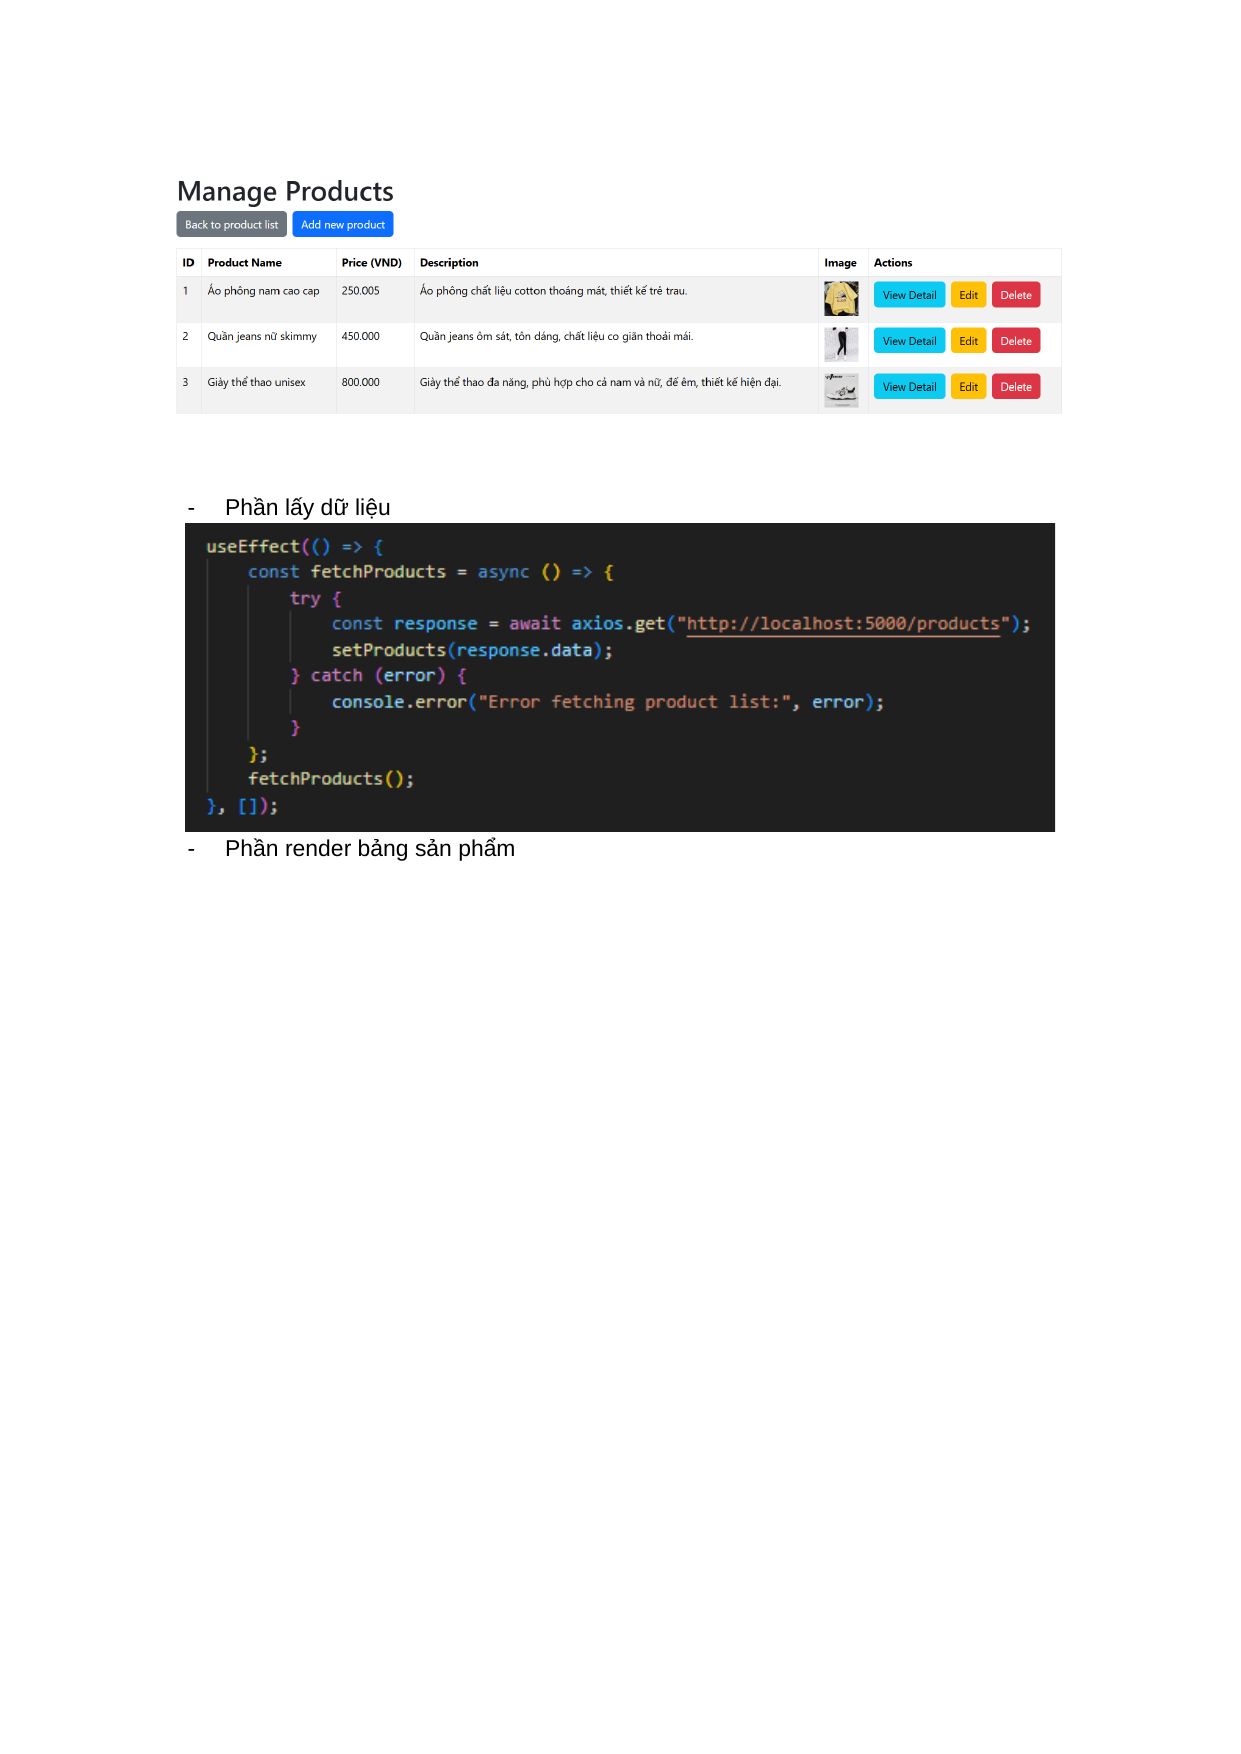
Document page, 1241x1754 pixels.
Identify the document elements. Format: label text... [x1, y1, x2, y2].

picture [150, 150, 1091, 490]
picture [185, 523, 1056, 832]
list Phần lấy dữ liệu [187, 493, 1090, 520]
list Phần render bảng sản phẩm [187, 835, 1090, 862]
